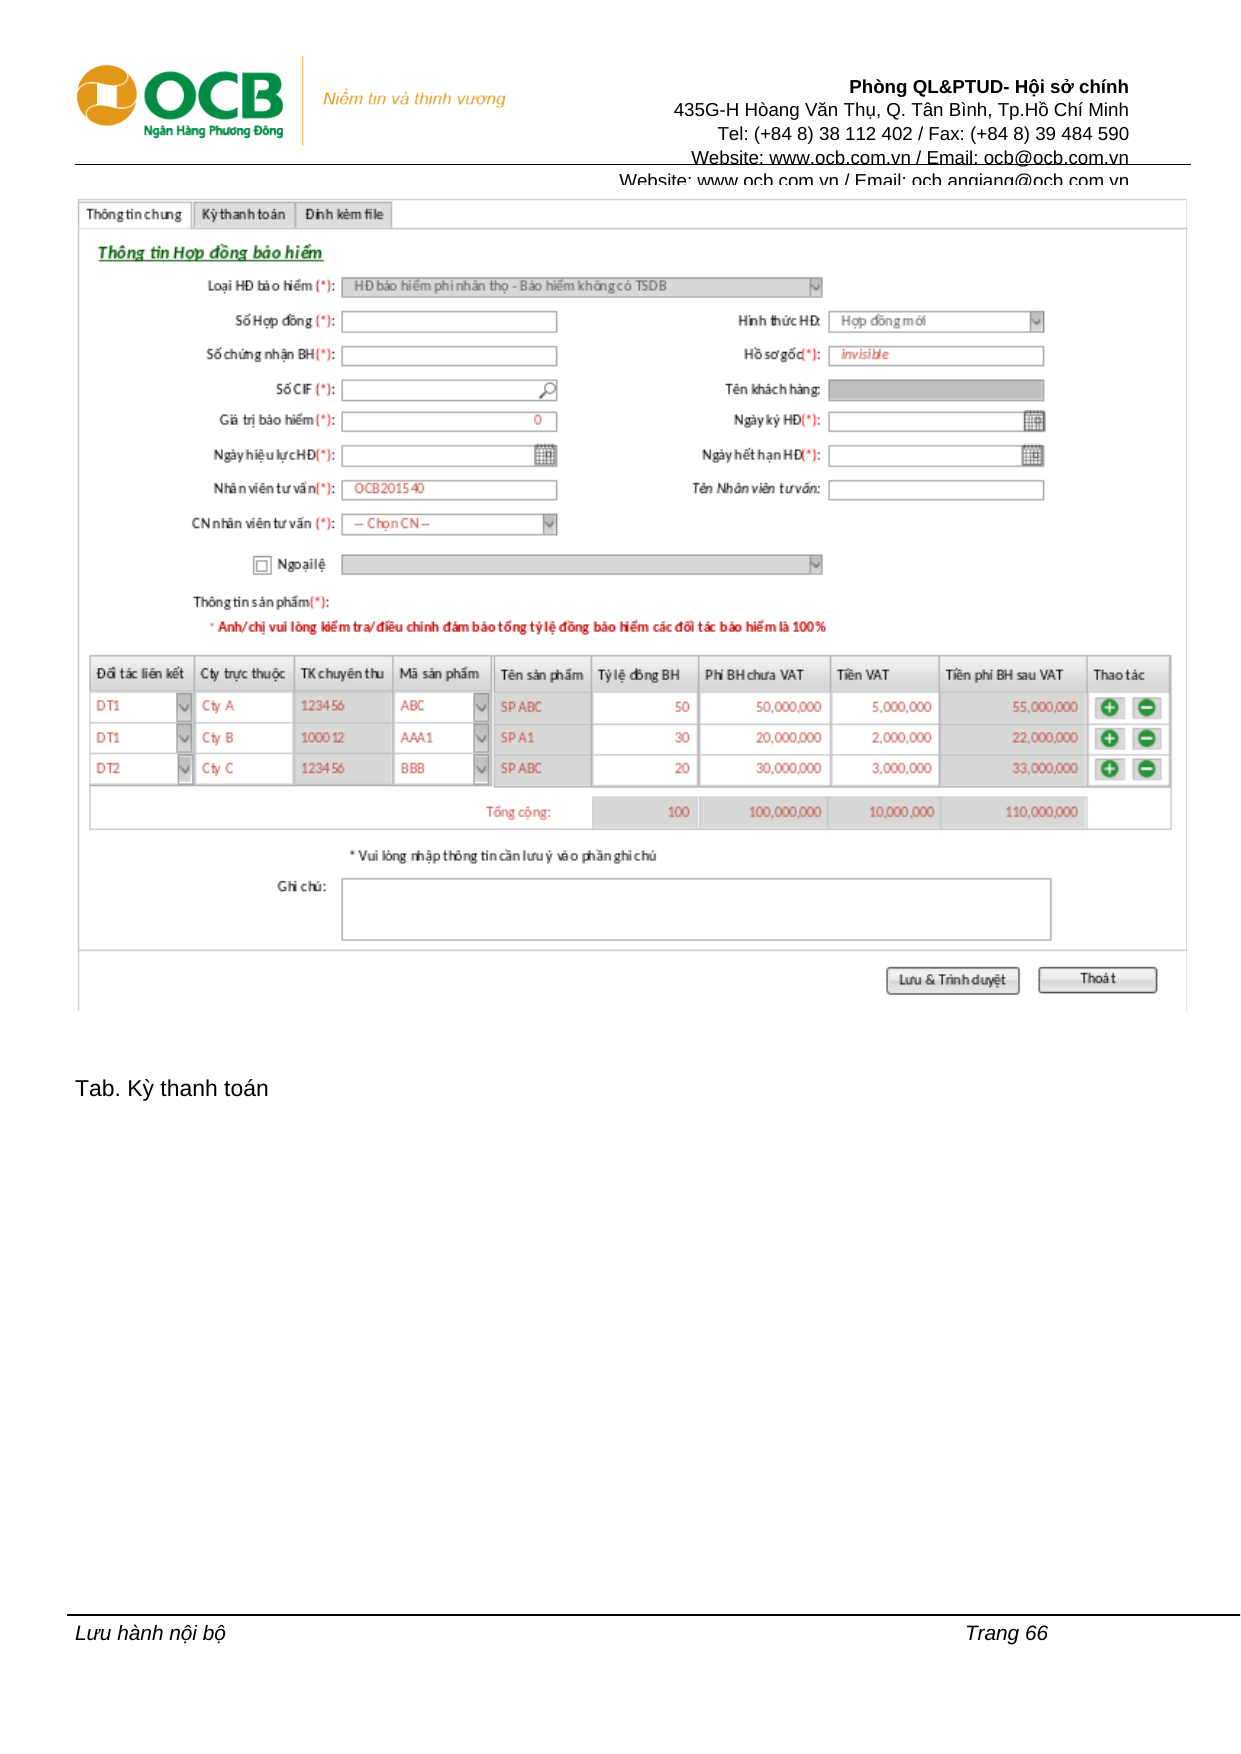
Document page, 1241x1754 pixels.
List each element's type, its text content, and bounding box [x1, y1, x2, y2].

text Tab. Kỳ thanh toán [75, 1074, 1191, 1101]
picture [67, 56, 537, 146]
